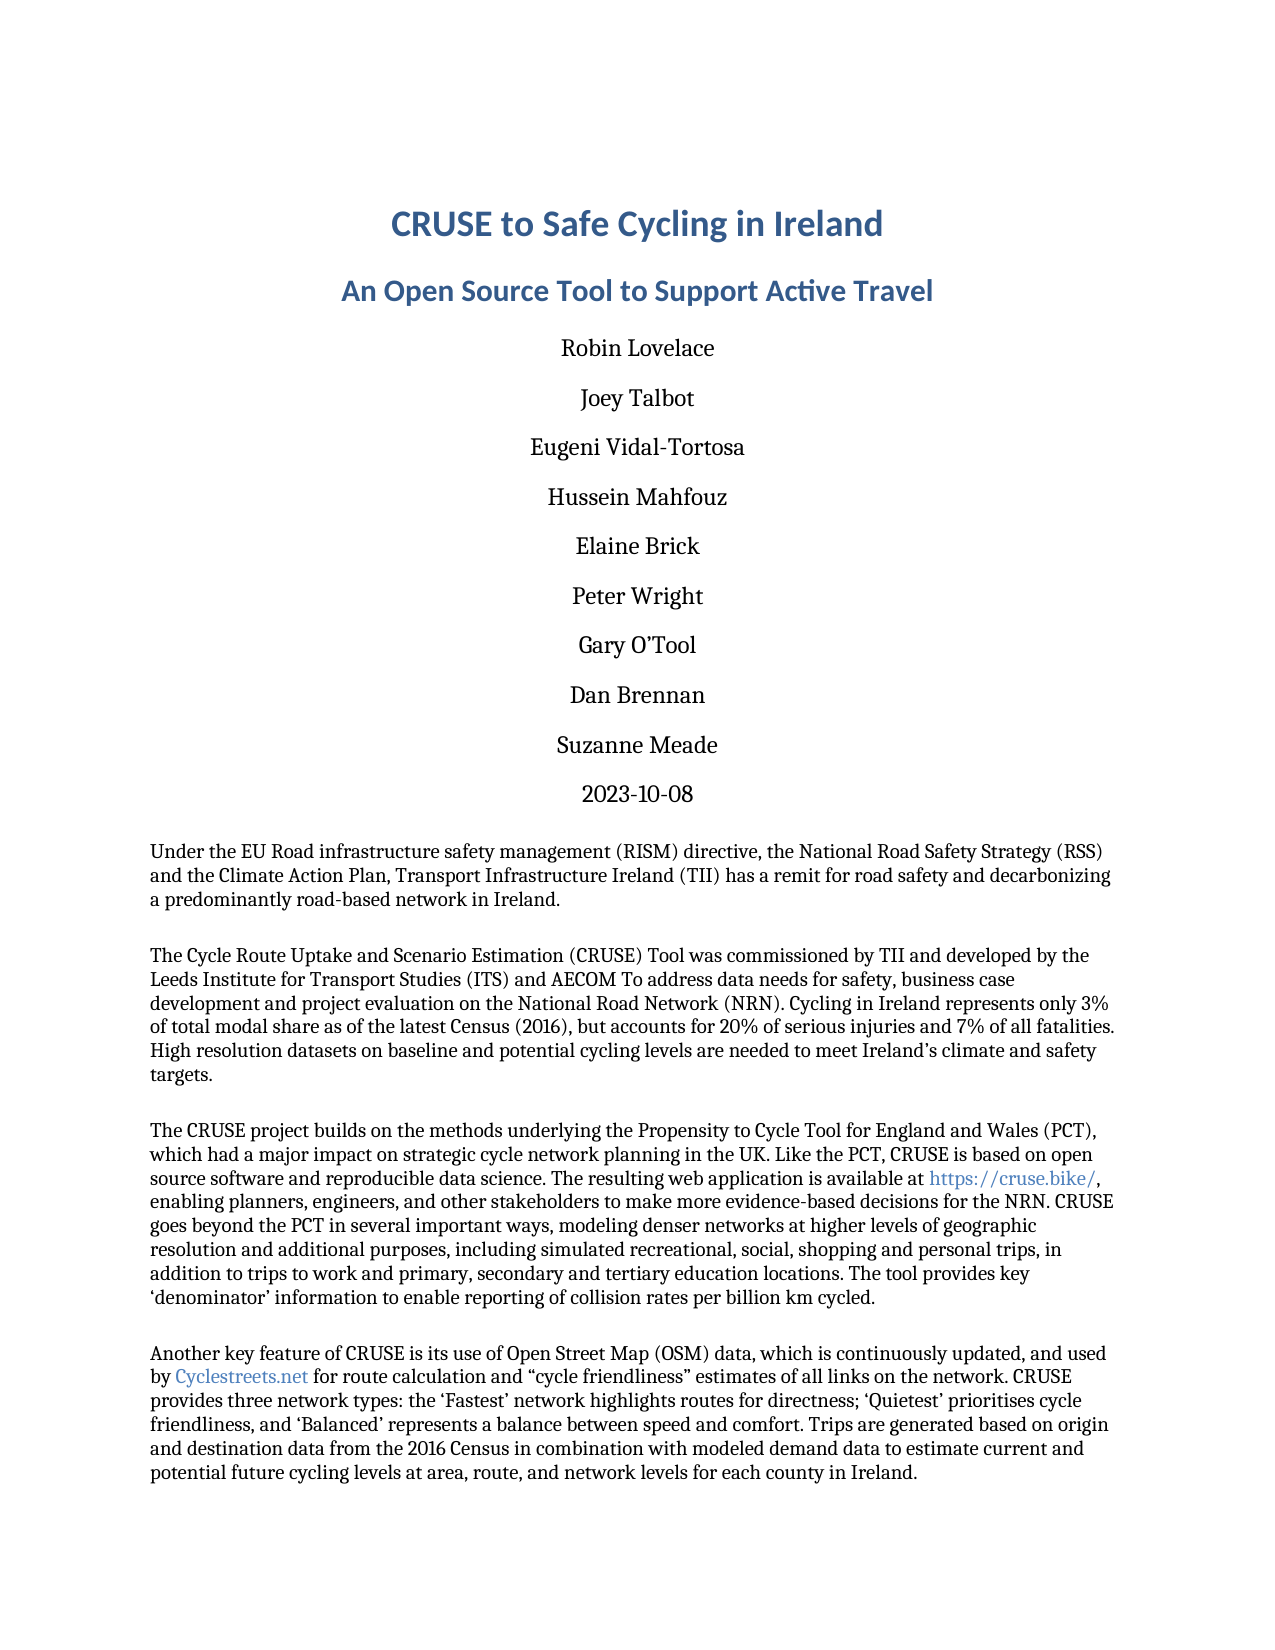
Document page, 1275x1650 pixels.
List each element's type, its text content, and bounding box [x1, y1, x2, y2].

subtitle An Open Source Tool to Support Active Travel [150, 271, 1125, 309]
text Another key feature of CRUSE is its use of Open Street Map (OSM) data, which is continuously updated, and used by Cyclestreets.net for route calculation and “cycle friendliness” estimates of all links on the network. CRUSE provides three network types: the ‘Fastest’ network highlights routes for directness; ‘Quietest’ prioritises cycle friendliness, and ‘Balanced’ represents a balance between speed and comfort. Trips are generated based on origin and destination data from the 2016 Census in combination with modeled demand data to estimate current and potential future cycling levels at area, route, and network levels for each county in Ireland. [150, 1341, 1125, 1485]
text Joey Talbot [150, 383, 1125, 412]
text Eugeni Vidal-Tortosa [150, 433, 1125, 462]
text Under the EU Road infrastructure safety management (RISM) directive, the National Road Safety Strategy (RSS) and the Climate Action Plan, Transport Infrastructure Ireland (TII) has a remit for road safety and decarbonizing a predominantly road-based network in Ireland. [150, 840, 1125, 912]
title CRUSE to Safe Cycling in Ireland [150, 200, 1125, 246]
text Suzanne Meade [150, 731, 1125, 759]
text The Cycle Route Uptake and Scenario Estimation (CRUSE) Tool was commissioned by TII and developed by the Leeds Institute for Transport Studies (ITS) and AECOM To address data needs for safety, business case development and project evaluation on the National Road Network (NRN). Cycling in Ireland represents only 3% of total modal share as of the latest Census (2016), but accounts for 20% of serious injuries and 7% of all fatalities. High resolution datasets on baseline and potential cycling levels are needed to meet Ireland’s climate and safety targets. [150, 943, 1125, 1087]
text Gary O’Tool [150, 631, 1125, 660]
text Peter Wright [150, 582, 1125, 611]
text Dan Brennan [150, 681, 1125, 710]
text Robin Lovelace [150, 334, 1125, 363]
text Hussein Mahfouz [150, 483, 1125, 511]
text The CRUSE project builds on the methods underlying the Propensity to Cycle Tool for England and Wales (PCT), which had a major impact on strategic cycle network planning in the UK. Like the PCT, CRUSE is based on open source software and reproducible data science. The resulting web application is available at https://cruse.bike/, enabling planners, engineers, and other stakeholders to make more evidence-based decisions for the NRN. CRUSE goes beyond the PCT in several important ways, modeling denser networks at higher levels of geographic resolution and additional purposes, including simulated recreational, social, shopping and personal trips, in addition to trips to work and primary, secondary and tertiary education locations. The tool provides key ‘denominator’ information to enable reporting of collision rates per billion km cycled. [150, 1118, 1125, 1310]
text Elaine Brick [150, 532, 1125, 561]
text 2023-10-08 [150, 780, 1125, 809]
